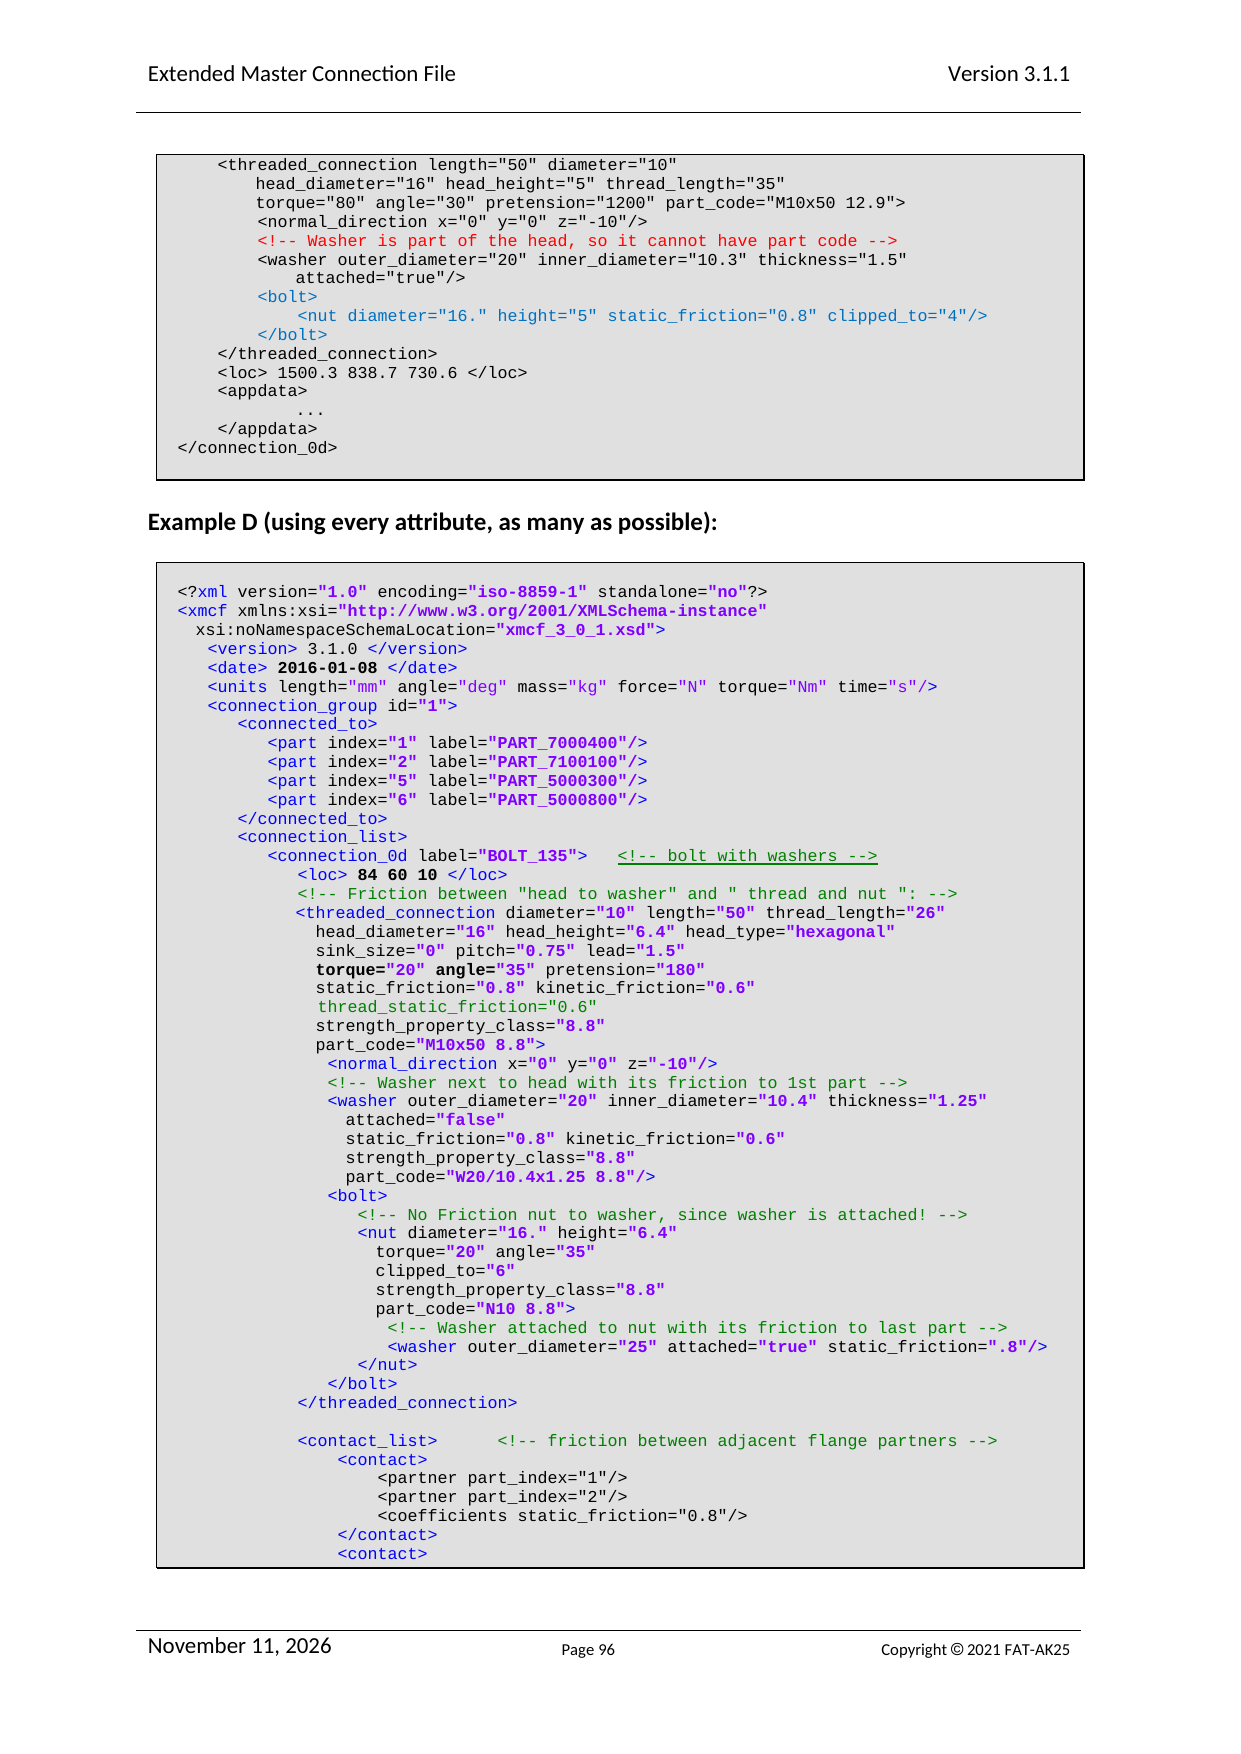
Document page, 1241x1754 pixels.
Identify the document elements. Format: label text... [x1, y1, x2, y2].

text <!-- Friction between "head to washer" and " thread and nut ": --> <threaded_connection diameter="10" length="50" thread_length="26" head_diameter="16" head_height="6.4" head_type="hexagonal" sink_size="0" pitch="0.75" lead="1.5" torque="20" angle="35" pretension="180" static_friction="0.8" kinetic_friction="0.6" [157, 882, 1083, 996]
text <partner part_index="1"/> [157, 1467, 1083, 1486]
text <date> 2016-01-08 </date> [157, 656, 1083, 675]
text <connection_list> [157, 826, 1083, 845]
text thread_static_friction="0.6" strength_property_class="8.8" part_code="M10x50 8.8"> [157, 996, 1083, 1052]
text </connection_0d> [157, 436, 1083, 455]
text </connected_to> [157, 807, 1083, 826]
text <partner part_index="2"/> [157, 1486, 1083, 1505]
text </bolt> [157, 1373, 1083, 1392]
text ... [157, 399, 1083, 418]
text <loc> 84 60 10 </loc> [157, 864, 1083, 882]
text <!-- No Friction nut to washer, since washer is attached! --> [157, 1203, 1083, 1222]
text <appdata> [157, 380, 1083, 399]
text <?xml version="1.0" encoding="iso-8859-1" standalone="no"?> [157, 581, 1083, 600]
text <washer outer_diameter="20" inner_diameter="10.4" thickness="1.25" attached="false" static_friction="0.8" kinetic_friction="0.6" strength_property_class="8.8" part_code="W20/10.4x1.25 8.8"/> [157, 1090, 1083, 1184]
text <contact_list> <!-- friction between adjacent flange partners --> [157, 1429, 1083, 1448]
text <units length="mm" angle="deg" mass="kg" force="N" torque="Nm" time="s"/> [157, 675, 1083, 694]
text <washer outer_diameter="25" attached="true" static_friction=".8"/> [157, 1335, 1083, 1354]
text <normal_direction x="0" y="0" z="-10"/> [157, 1052, 1083, 1071]
text </threaded_connection> [157, 342, 1083, 361]
text <loc> 1500.3 838.7 730.6 </loc> [157, 361, 1083, 380]
text </appdata> [157, 418, 1083, 436]
text <!-- Washer next to head with its friction to 1st part --> [157, 1071, 1083, 1090]
text <!-- Washer attached to nut with its friction to last part --> [157, 1316, 1083, 1335]
text <normal_direction x="0" y="0" z="-10"/> [157, 210, 1083, 229]
text <connection_0d label="BOLT_135"> <!-- bolt with washers --> [157, 845, 1083, 864]
text <part index="1" label="PART_7000400"/> [157, 732, 1083, 751]
text <version> 3.1.0 </version> [157, 637, 1083, 656]
text <!-- Washer is part of the head, so it cannot have part code --> [157, 229, 1083, 248]
text <xmcf xmlns:xsi="http://www.w3.org/2001/XMLSchema-instance" xsi:noNamespaceSchemaLocation="xmcf_3_0_1.xsd"> [157, 600, 1083, 637]
text <nut diameter="16." height="6.4" torque="20" angle="35" clipped_to="6" strength_property_class="8.8" part_code="N10 8.8"> [157, 1222, 1083, 1316]
text <part index="5" label="PART_5000300"/> [157, 769, 1083, 788]
text <part index="6" label="PART_5000800"/> [157, 788, 1083, 807]
text <bolt> [157, 286, 1083, 304]
text <connection_group id="1"> [157, 694, 1083, 713]
text </threaded_connection> [157, 1392, 1083, 1410]
text <contact> [157, 1448, 1083, 1467]
text <part index="2" label="PART_7100100"/> [157, 751, 1083, 769]
text <washer outer_diameter="20" inner_diameter="10.3" thickness="1.5" attached="true"/> [157, 248, 1083, 286]
text <contact> [157, 1542, 1083, 1567]
text Example D (using every attribute, as many as possible): [148, 506, 1092, 537]
text <nut diameter="16." height="5" static_friction="0.8" clipped_to="4"/> [157, 304, 1083, 323]
text <coefficients static_friction="0.8"/> [157, 1505, 1083, 1523]
text </contact> [157, 1523, 1083, 1542]
text <connected_to> [157, 713, 1083, 732]
text <threaded_connection length="50" diameter="10" head_diameter="16" head_height="5" thread_length="35" torque="80" angle="30" pretension="1200" part_code="M10x50 12.9"> [157, 155, 1083, 210]
text </bolt> [157, 323, 1083, 342]
text </nut> [157, 1354, 1083, 1373]
text <bolt> [157, 1184, 1083, 1203]
